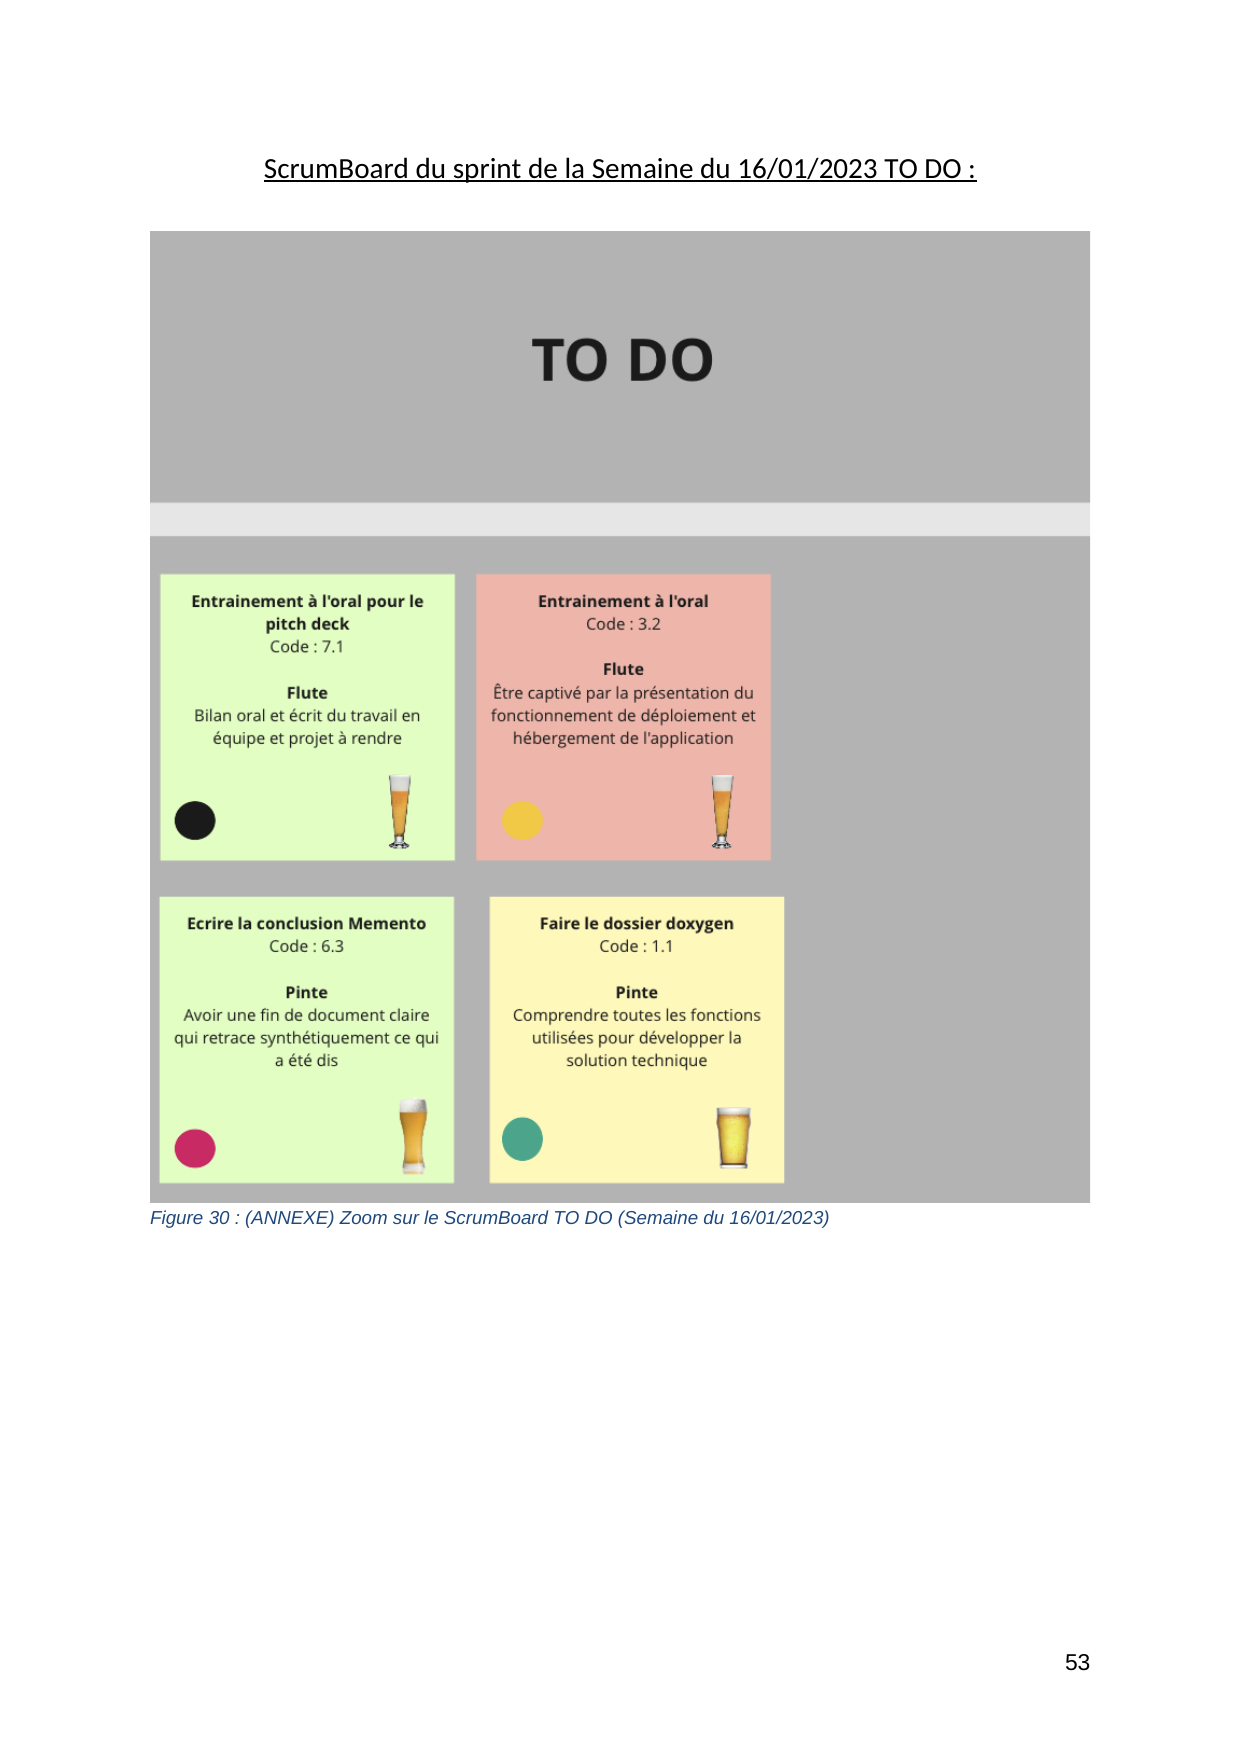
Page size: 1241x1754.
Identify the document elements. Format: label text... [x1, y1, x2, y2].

picture [150, 231, 1091, 1203]
text ScrumBoard du sprint de la Semaine du 16/01/2023 TO DO : [150, 150, 1090, 186]
